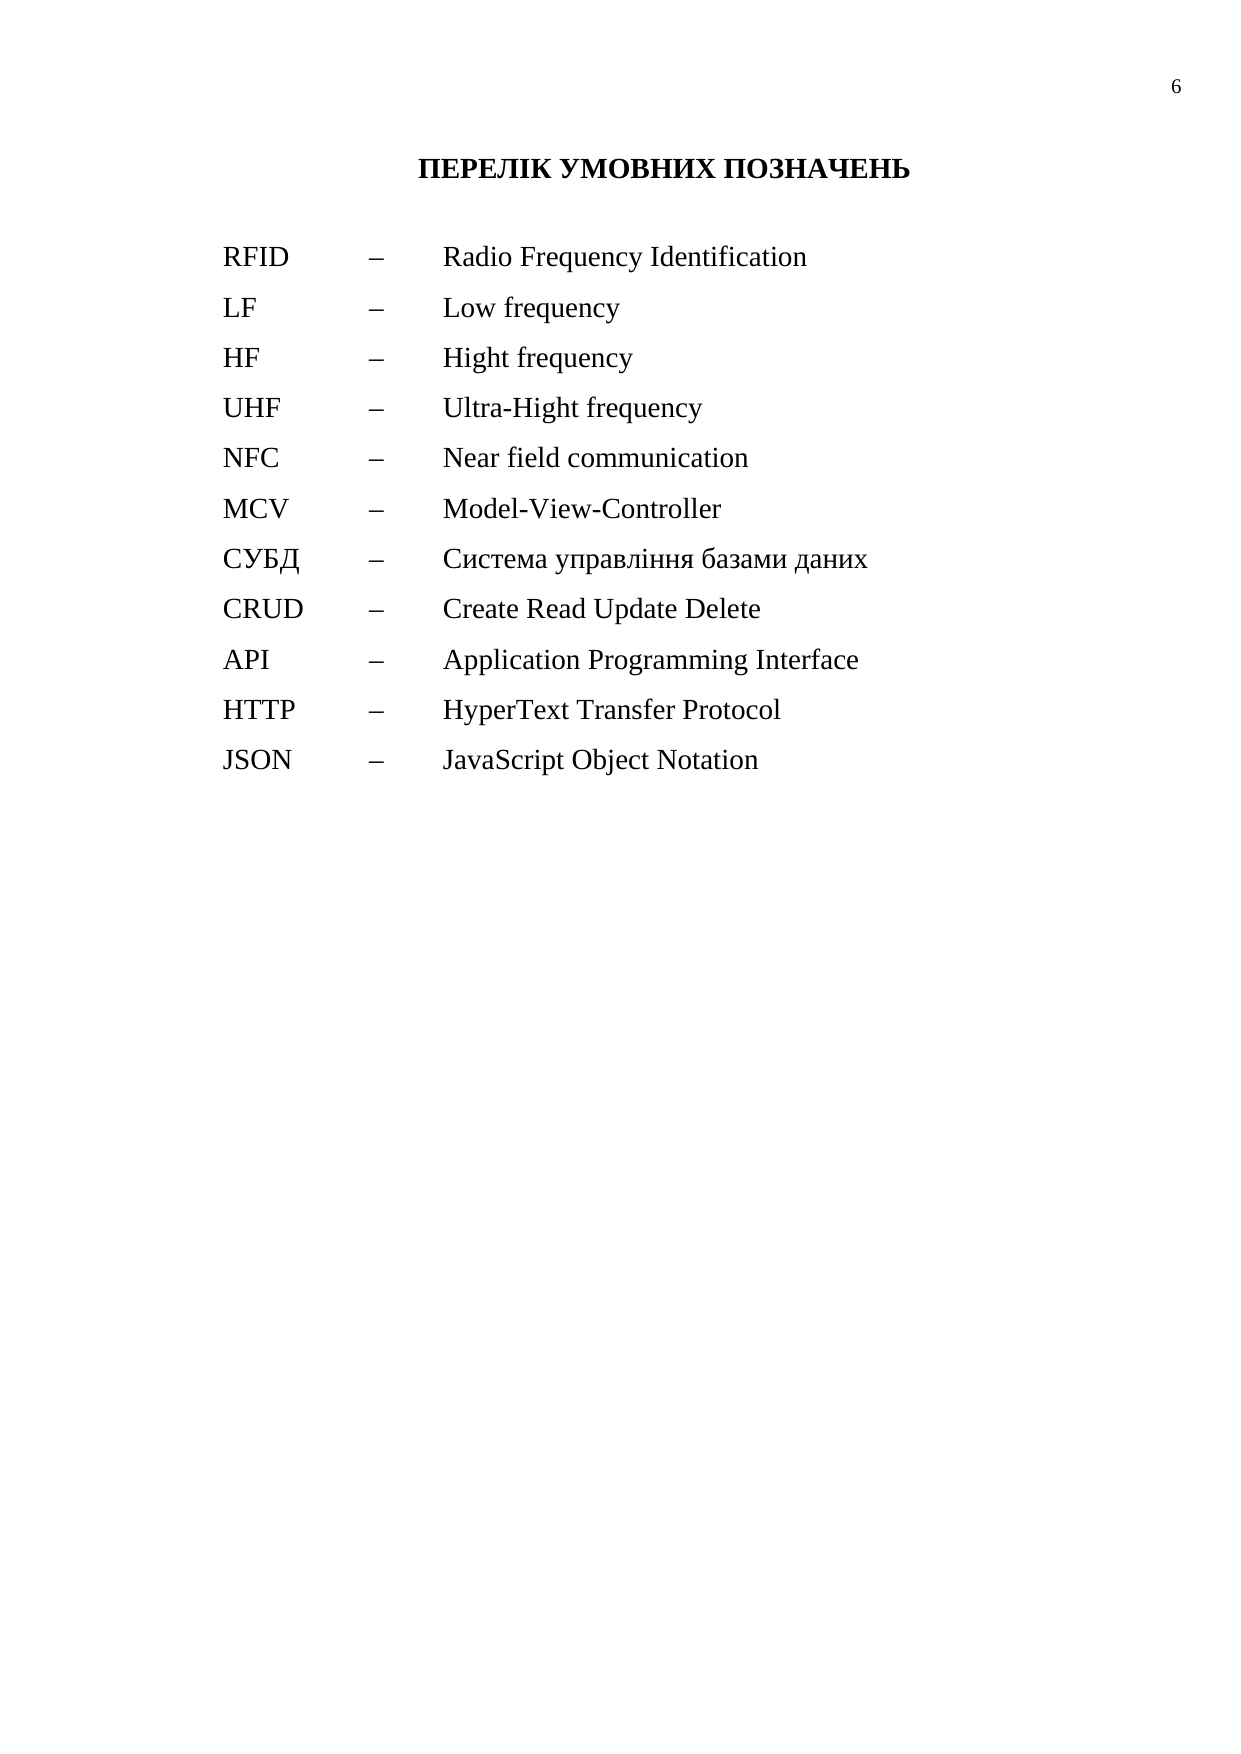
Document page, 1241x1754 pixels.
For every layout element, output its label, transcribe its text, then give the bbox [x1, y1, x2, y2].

text ПЕРЕЛІК УМОВНИХ ПОЗНАЧЕНЬ [148, 152, 1181, 185]
text MCV – Model-View-Controller [148, 491, 1181, 524]
text HTTP – HyperText Transfer Protocol [148, 692, 1181, 726]
text UHF – Ultra-Hight frequency [148, 390, 1181, 424]
text JSON – JavaScript Object Notation [148, 742, 1181, 776]
text LF – Low frequency [148, 290, 1181, 323]
text RFID – Radio Frequency Identification [148, 239, 1181, 273]
text СУБД – Система управління базами даних [148, 541, 1181, 575]
text CRUD – Create Read Update Delete [148, 592, 1181, 625]
text HF – Hight frequency [148, 340, 1181, 373]
text NFC – Near field communication [148, 441, 1181, 474]
text API – Application Programming Interface [148, 642, 1181, 675]
